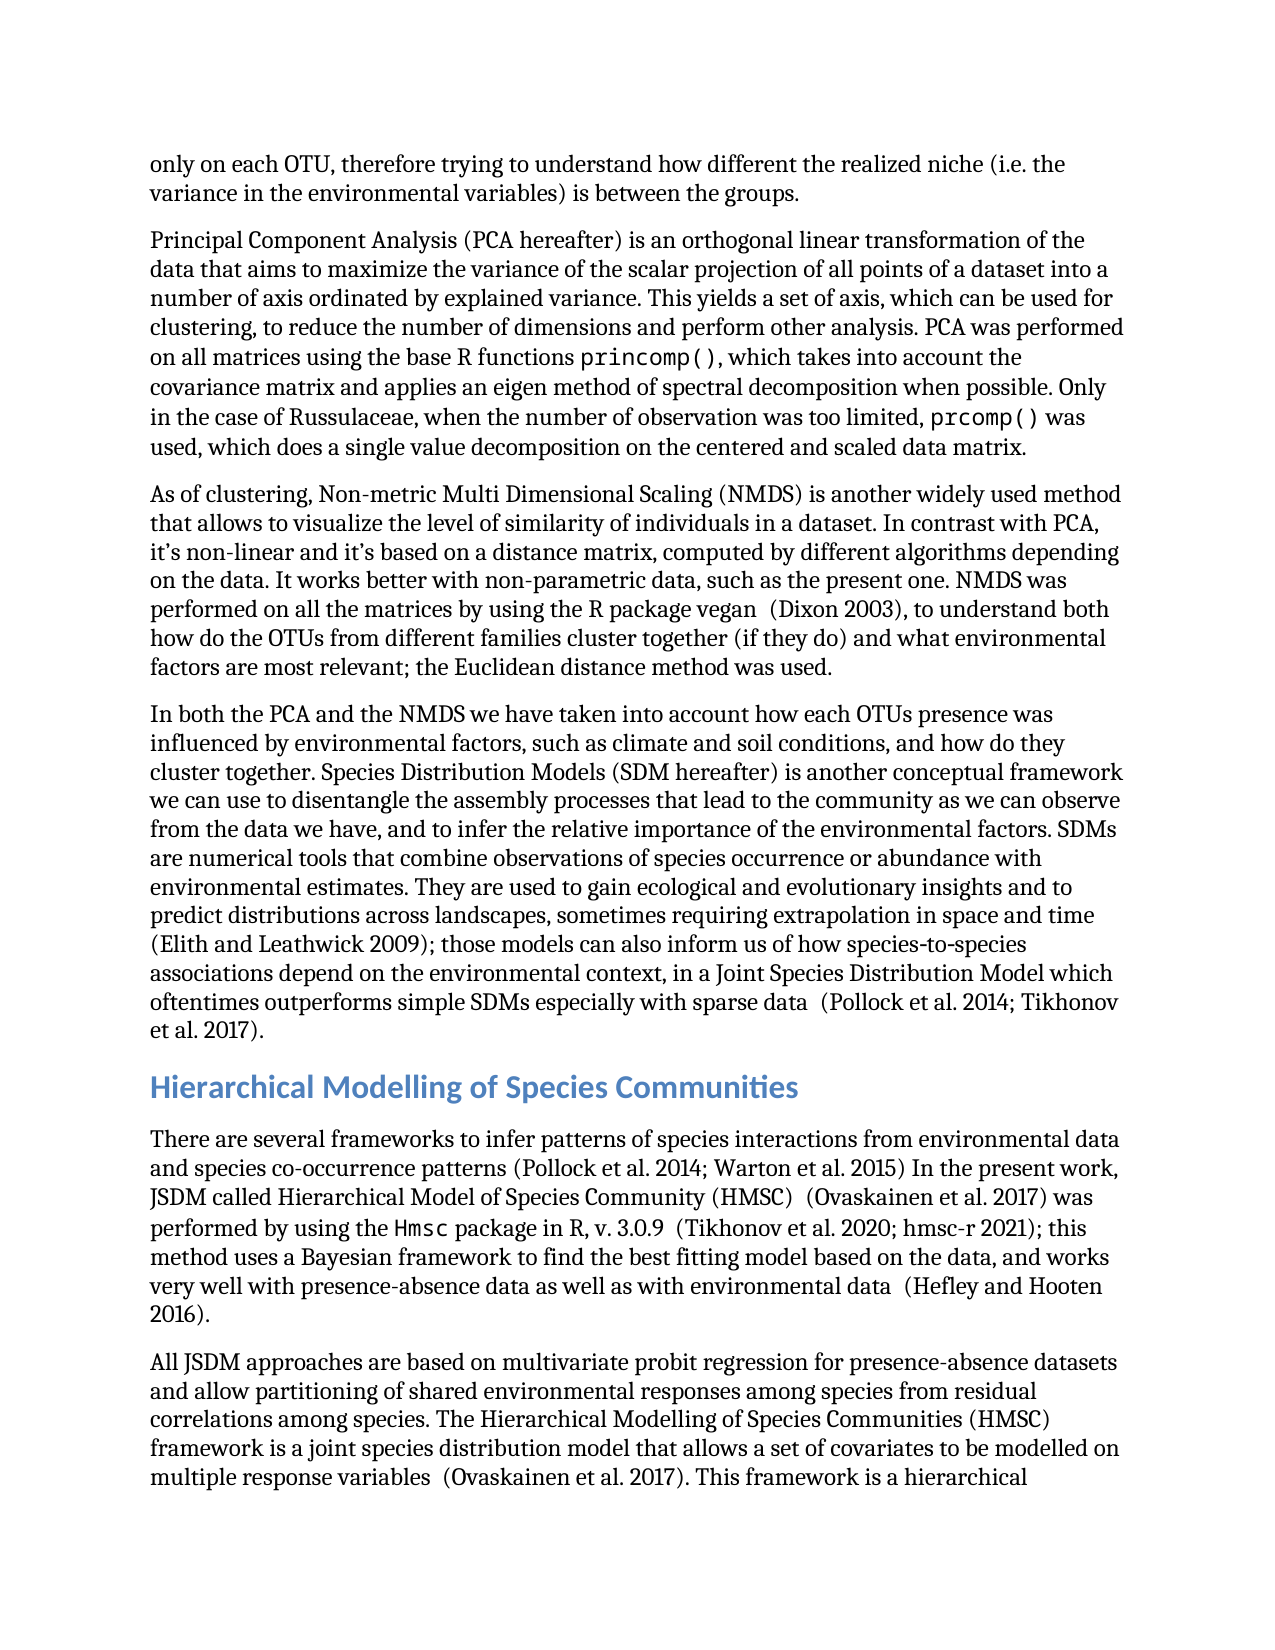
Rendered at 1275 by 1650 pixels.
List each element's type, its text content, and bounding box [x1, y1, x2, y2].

text There are several frameworks to infer patterns of species interactions from environmental data and species co-occurrence patterns (Pollock et al. 2014; Warton et al. 2015) In the present work, JSDM called Hierarchical Model of Species Community (HMSC) (Ovaskainen et al. 2017) was performed by using the Hmsc package in R, v. 3.0.9 (Tikhonov et al. 2020; hmsc-r 2021); this method uses a Bayesian framework to find the best fitting model based on the data, and works very well with presence-absence data as well as with environmental data (Hefley and Hooten 2016). [150, 1125, 1125, 1329]
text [150, 150, 1125, 207]
text Principal Component Analysis (PCA hereafter) is an orthogonal linear transformation of the data that aims to maximize the variance of the scalar projection of all points of a dataset into a number of axis ordinated by explained variance. This yields a set of axis, which can be used for clustering, to reduce the number of dimensions and perform other analysis. PCA was performed on all matrices using the base R functions princomp(), which takes into account the covariance matrix and applies an eigen method of spectral decomposition when possible. Only in the case of Russulaceae, when the number of observation was too limited, prcomp() was used, which does a single value decomposition on the centered and scaled data matrix. [150, 226, 1125, 461]
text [150, 1348, 1125, 1492]
subtitle Hierarchical Modelling of Species Communities [150, 1066, 1125, 1107]
text In both the PCA and the NMDS we have taken into account how each OTUs presence was influenced by environmental factors, such as climate and soil conditions, and how do they cluster together. Species Distribution Models (SDM hereafter) is another conceptual framework we can use to disentangle the assembly processes that lead to the community as we can observe from the data we have, and to infer the relative importance of the environmental factors. SDMs are numerical tools that combine observations of species occurrence or abundance with environmental estimates. They are used to gain ecological and evolutionary insights and to predict distributions across landscapes, sometimes requiring extrapolation in space and time (Elith and Leathwick 2009); those models can also inform us of how species‐to‐species associations depend on the environmental context, in a Joint Species Distribution Model which oftentimes outperforms simple SDMs especially with sparse data (Pollock et al. 2014; Tikhonov et al. 2017). [150, 700, 1125, 1045]
text As of clustering, Non-metric Multi Dimensional Scaling (NMDS) is another widely used method that allows to visualize the level of similarity of individuals in a dataset. In contrast with PCA, it’s non-linear and it’s based on a distance matrix, computed by different algorithms depending on the data. It works better with non-parametric data, such as the present one. NMDS was performed on all the matrices by using the R package vegan (Dixon 2003), to understand both how do the OTUs from different families cluster together (if they do) and what environmental factors are most relevant; the Euclidean distance method was used. [150, 480, 1125, 681]
